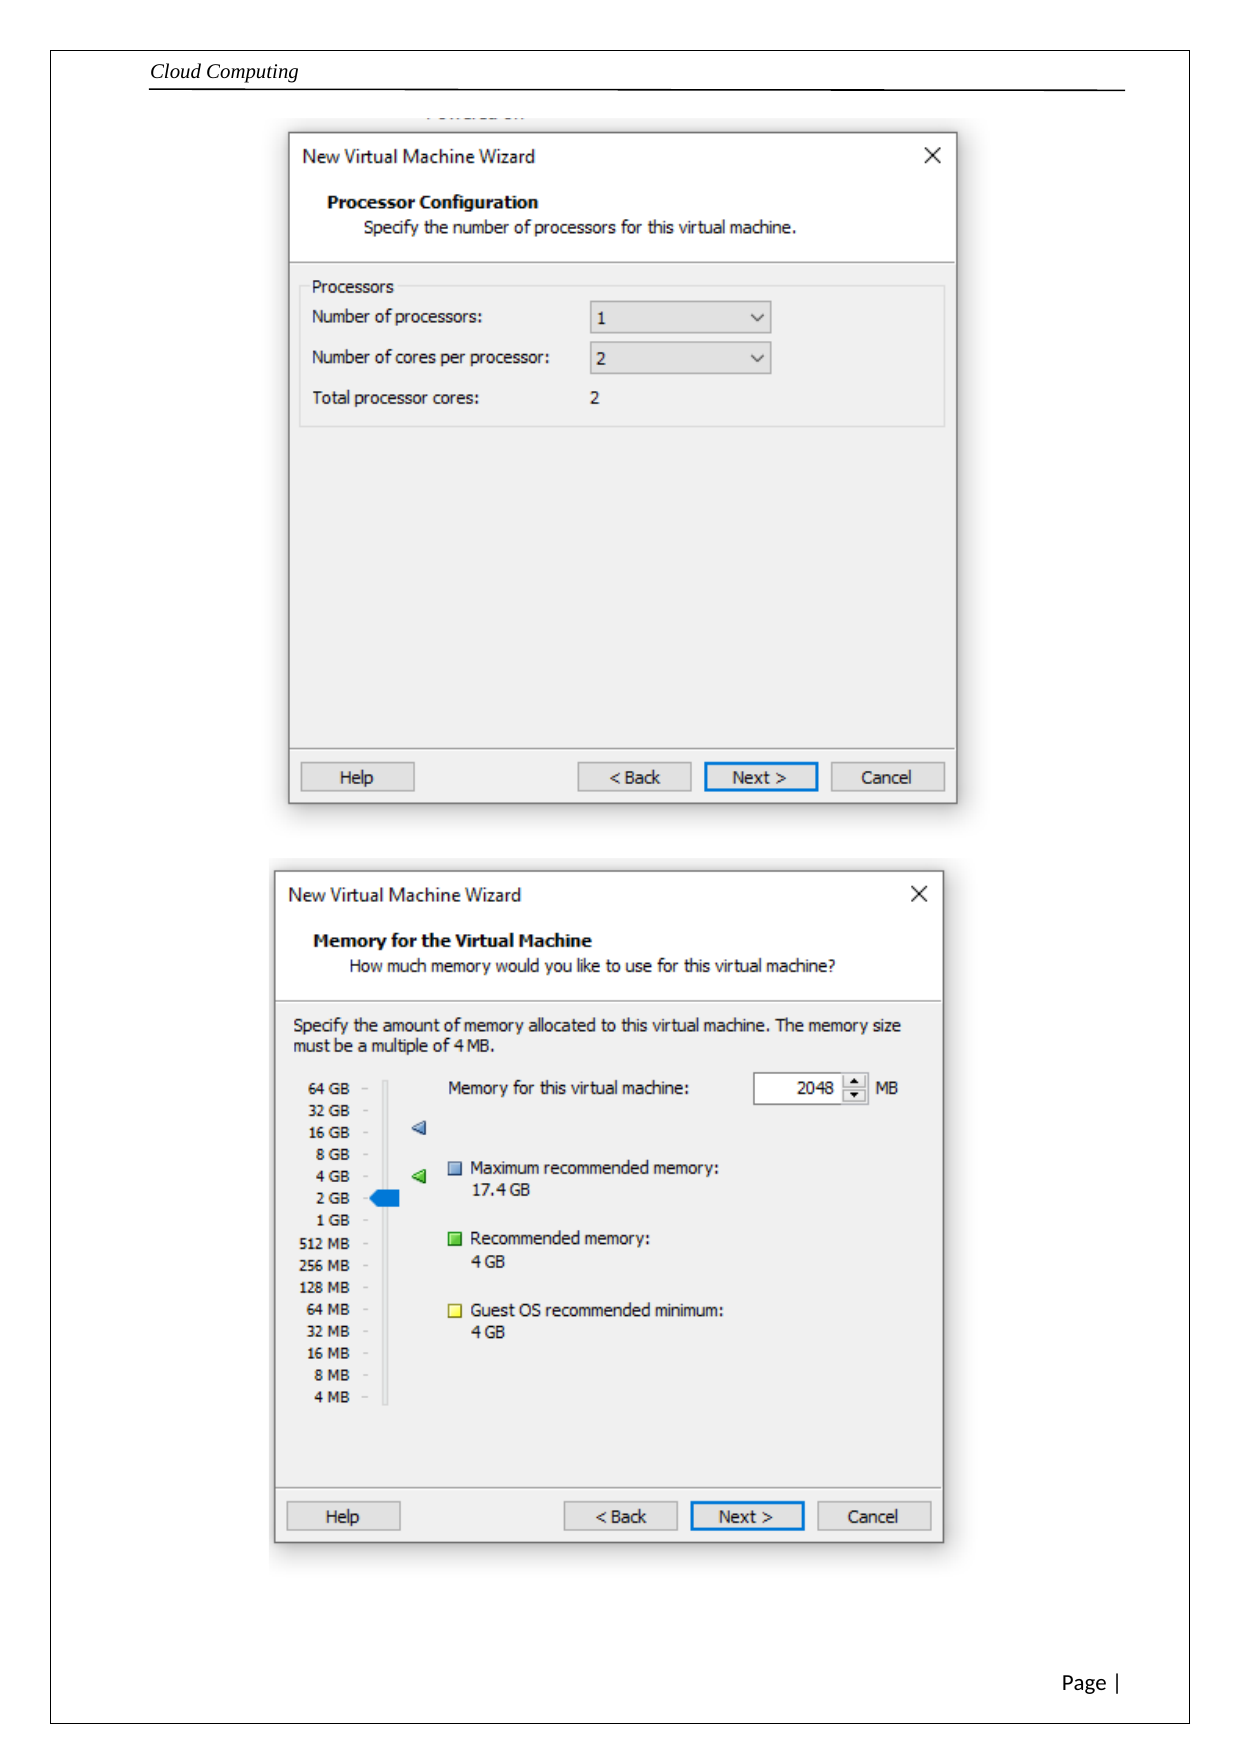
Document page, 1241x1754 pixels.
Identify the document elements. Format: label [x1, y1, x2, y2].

picture [254, 118, 1019, 845]
picture [268, 858, 1004, 1578]
